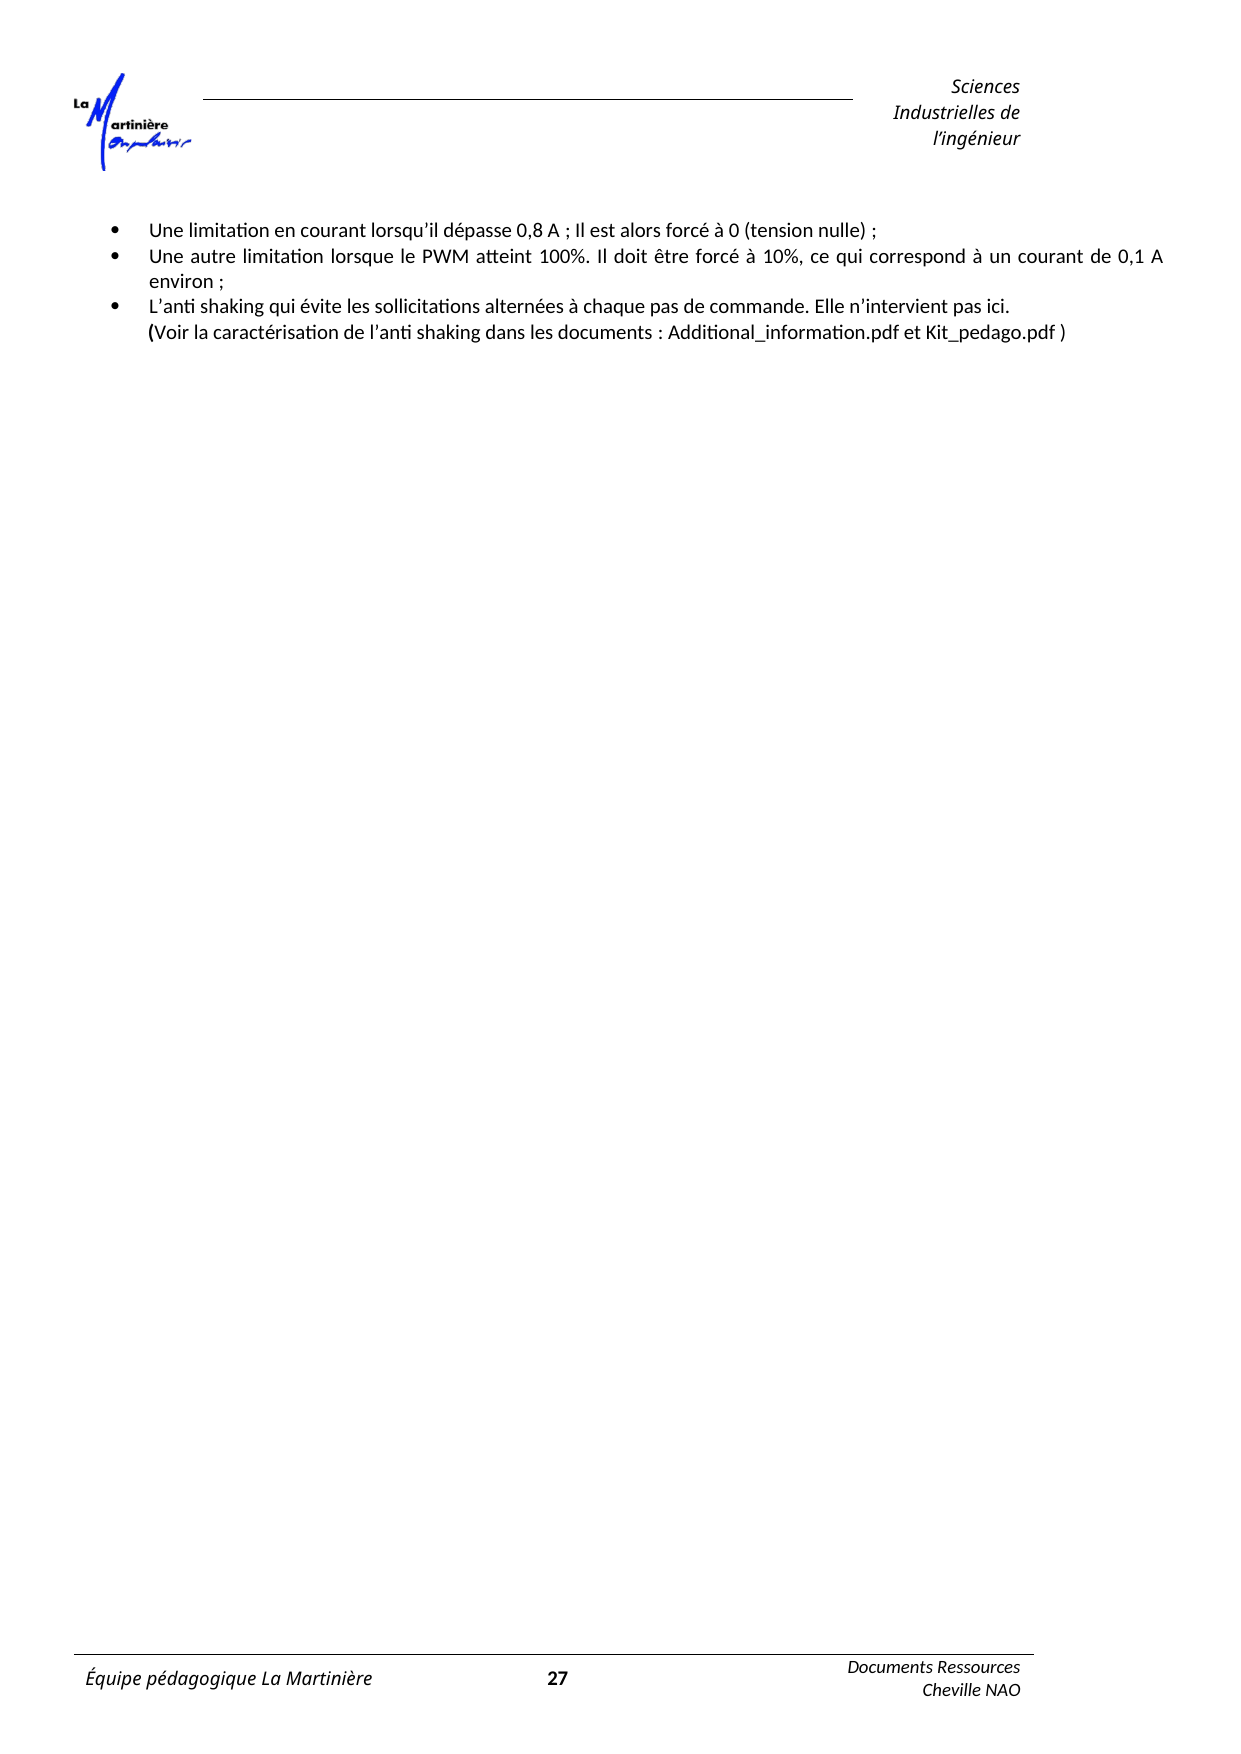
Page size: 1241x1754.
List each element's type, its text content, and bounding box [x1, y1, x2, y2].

list L’anti shaking qui évite les sollicitations alternées à chaque pas de commande. Elle n’intervient pas ici. [111, 294, 1166, 319]
text (Voir la caractérisation de l’anti shaking dans les documents : Additional_information.pdf et Kit_pedago.pdf ) [148, 319, 1166, 344]
list Une autre limitation lorsque le PWM atteint 100%. Il doit être forcé à 10%, ce qui correspond à un courant de 0,1 A environ ; [111, 243, 1166, 294]
picture [73, 73, 192, 171]
list Une limitation en courant lorsqu’il dépasse 0,8 A ; Il est alors forcé à 0 (tension nulle) ; [111, 217, 1166, 243]
